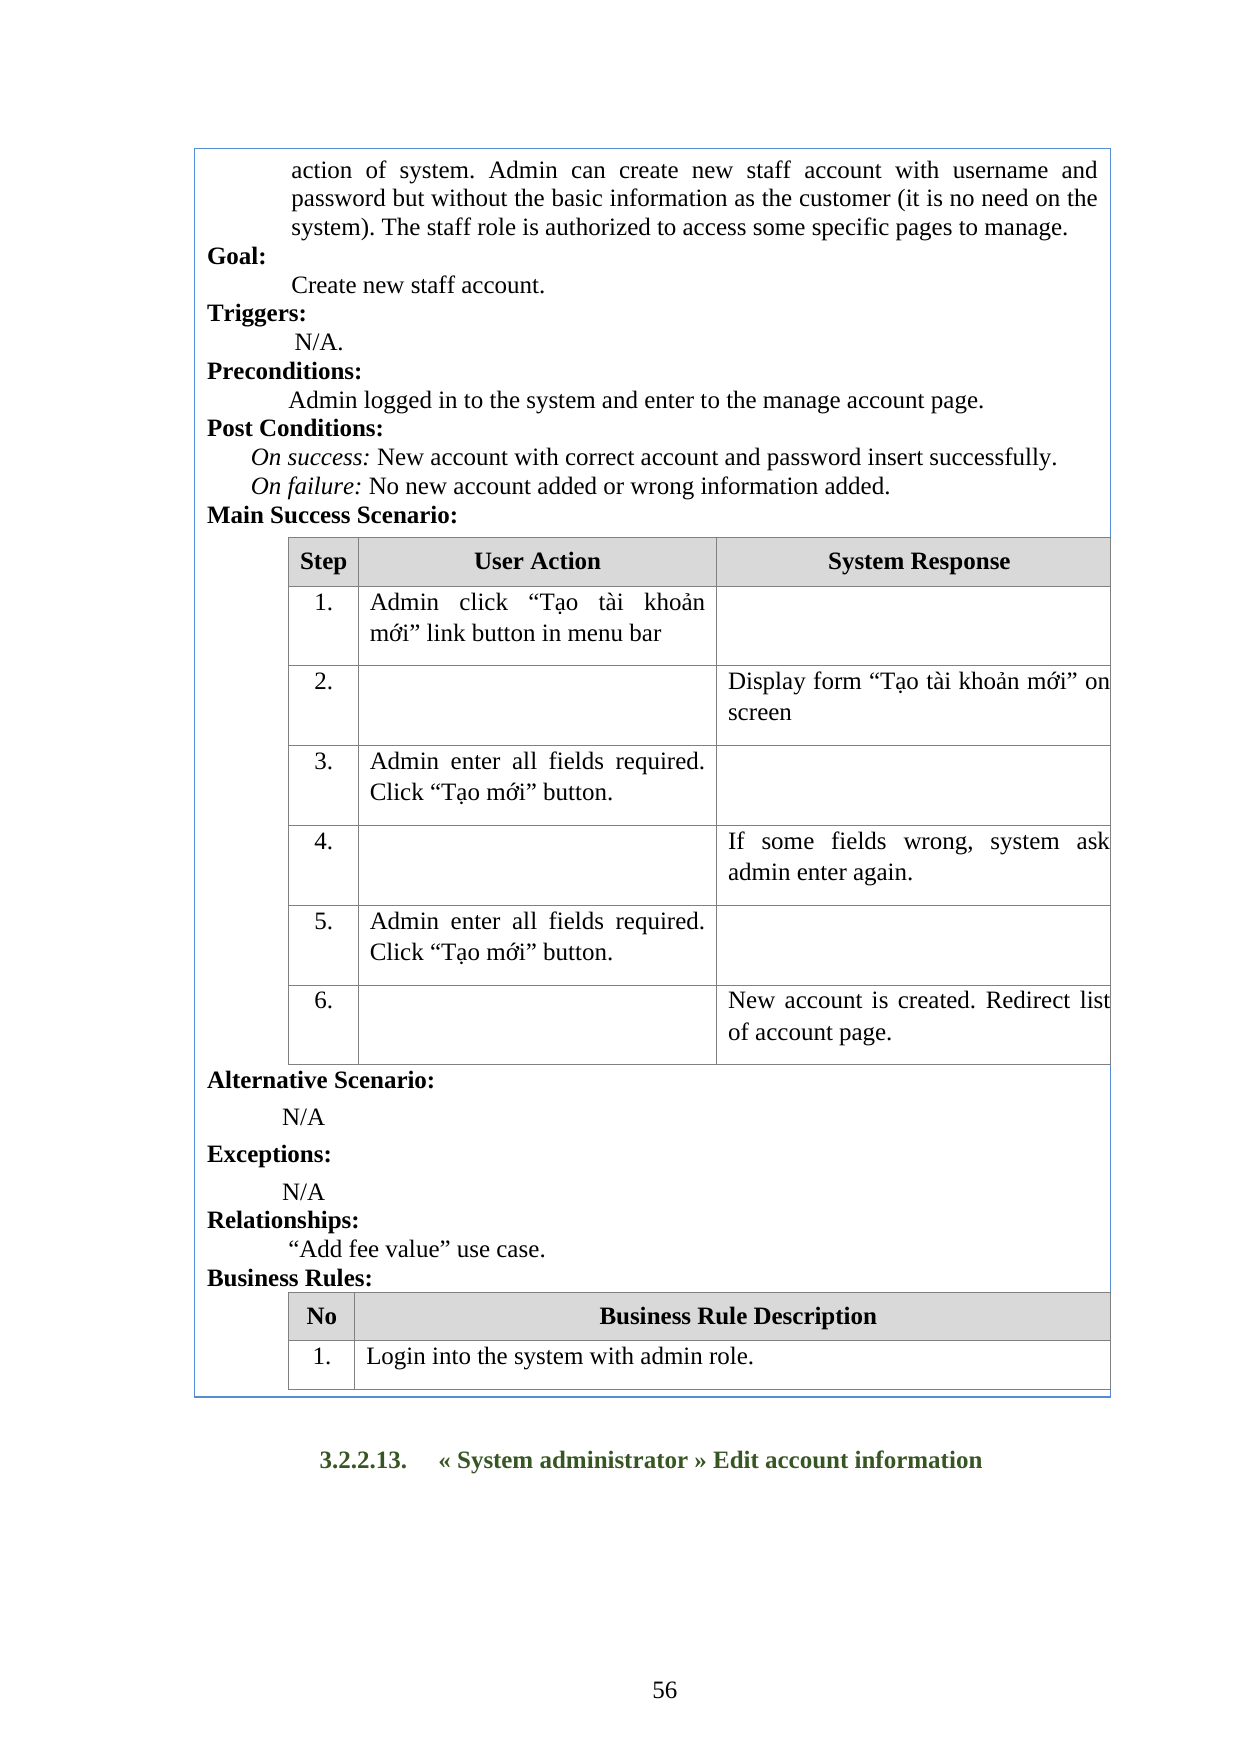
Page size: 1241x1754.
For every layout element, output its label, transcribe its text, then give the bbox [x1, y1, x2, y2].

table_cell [195, 149, 1110, 1396]
subtitle « System administrator » Edit account information [319, 1445, 1122, 1474]
